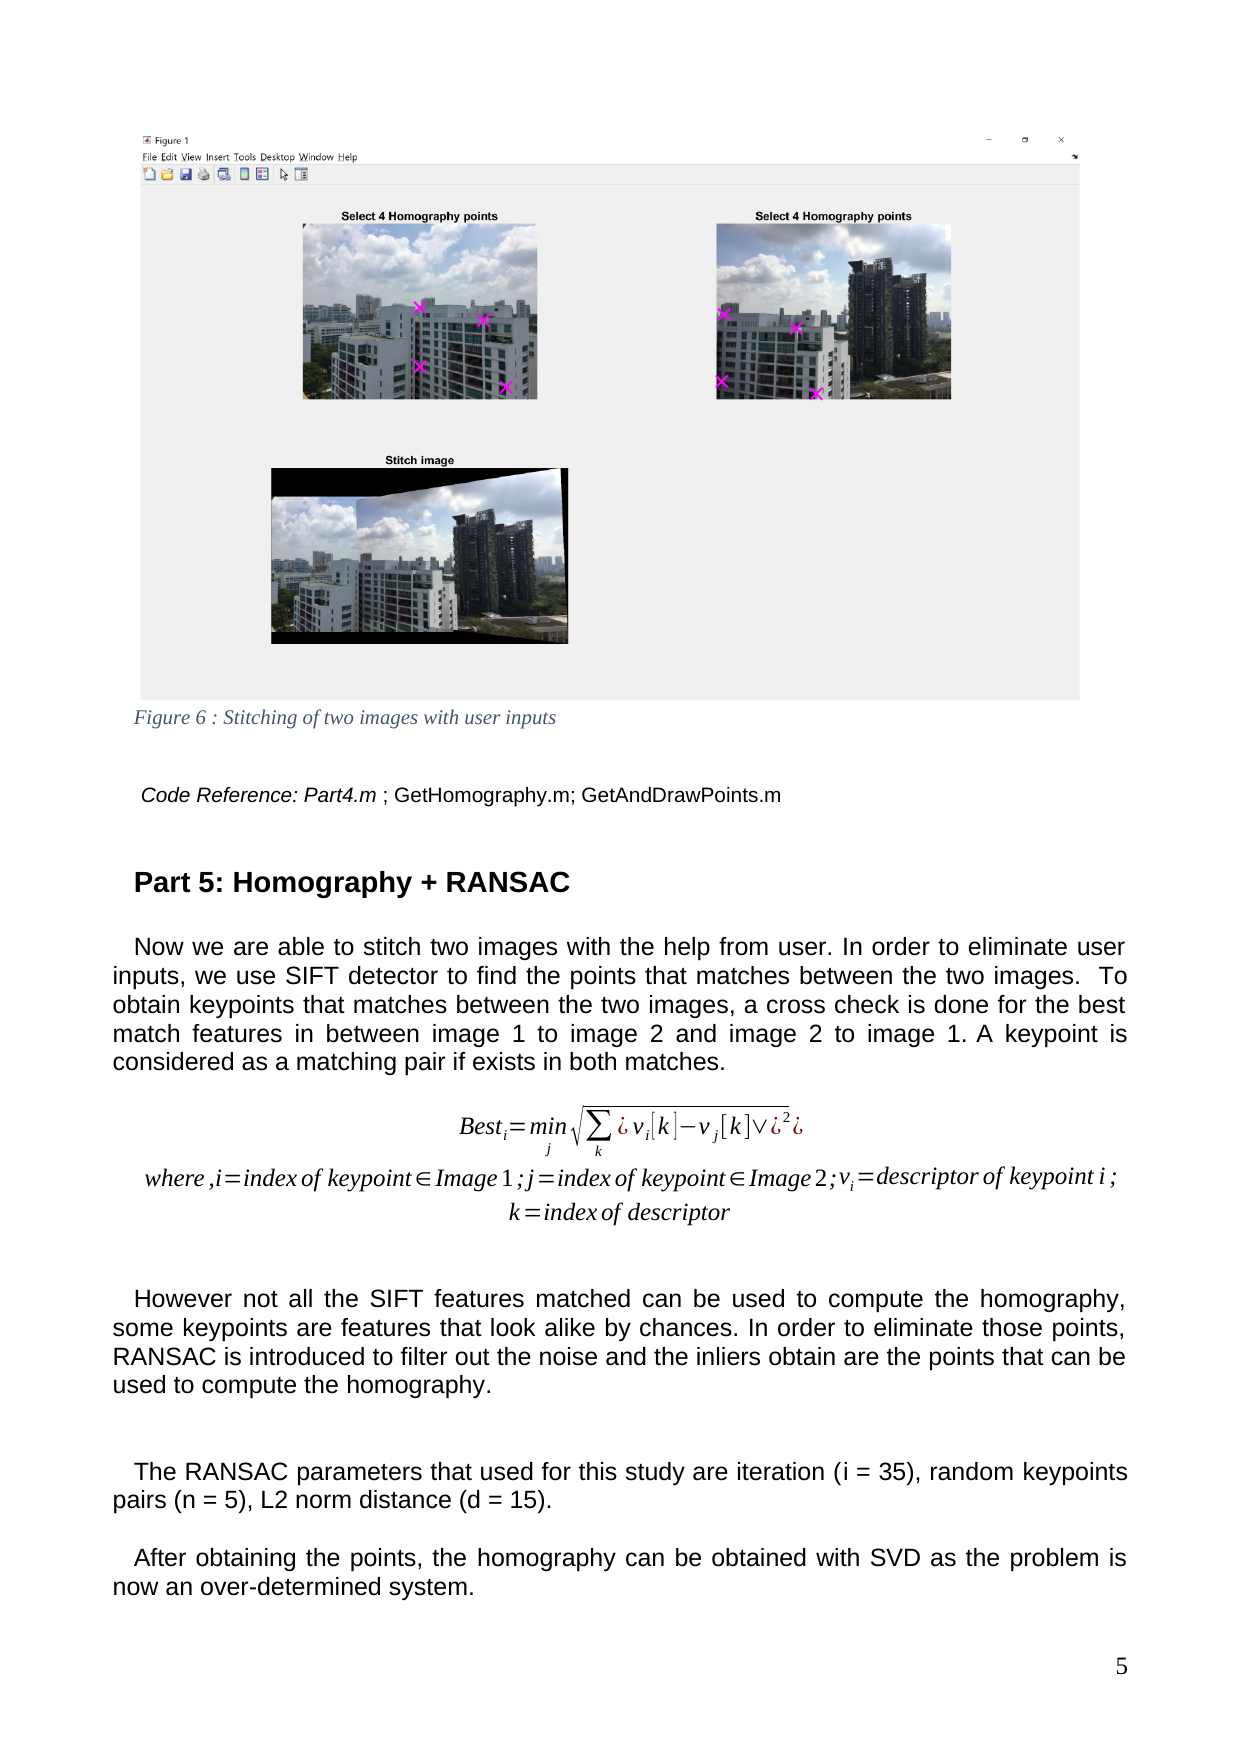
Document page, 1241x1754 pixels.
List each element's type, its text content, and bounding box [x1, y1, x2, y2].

text Code Reference: Part4.m ; GetHomography.m; GetAndDrawPoints.m [112, 779, 1128, 808]
text Figure 6 : Stitching of two images with user inputs [112, 705, 1128, 729]
text Now we are able to stitch two images with the help from user. In order to eliminate user inputs, we use SIFT detector to find the points that matches between the two images. To obtain keypoints that matches between the two images, a cross check is done for the best match features in between image 1 to image 2 and image 2 to image 1. A keypoint is considered as a matching pair if exists in both matches. [112, 932, 1128, 1076]
text The RANSAC parameters that used for this study are iteration (i = 35), random keypoints pairs (n = 5), L2 norm distance (d = 15). [112, 1457, 1128, 1514]
text Part 5: Homography + RANSAC [112, 865, 1128, 899]
picture [140, 131, 1080, 700]
text After obtaining the points, the homography can be obtained with SVD as the problem is now an over-determined system. [112, 1543, 1128, 1600]
text However not all the SIFT features matched can be used to compute the homography, some keypoints are features that look alike by chances. In order to eliminate those points, RANSAC is introduced to filter out the noise and the inliers obtain are the points that can be used to compute the homography. [112, 1284, 1128, 1399]
